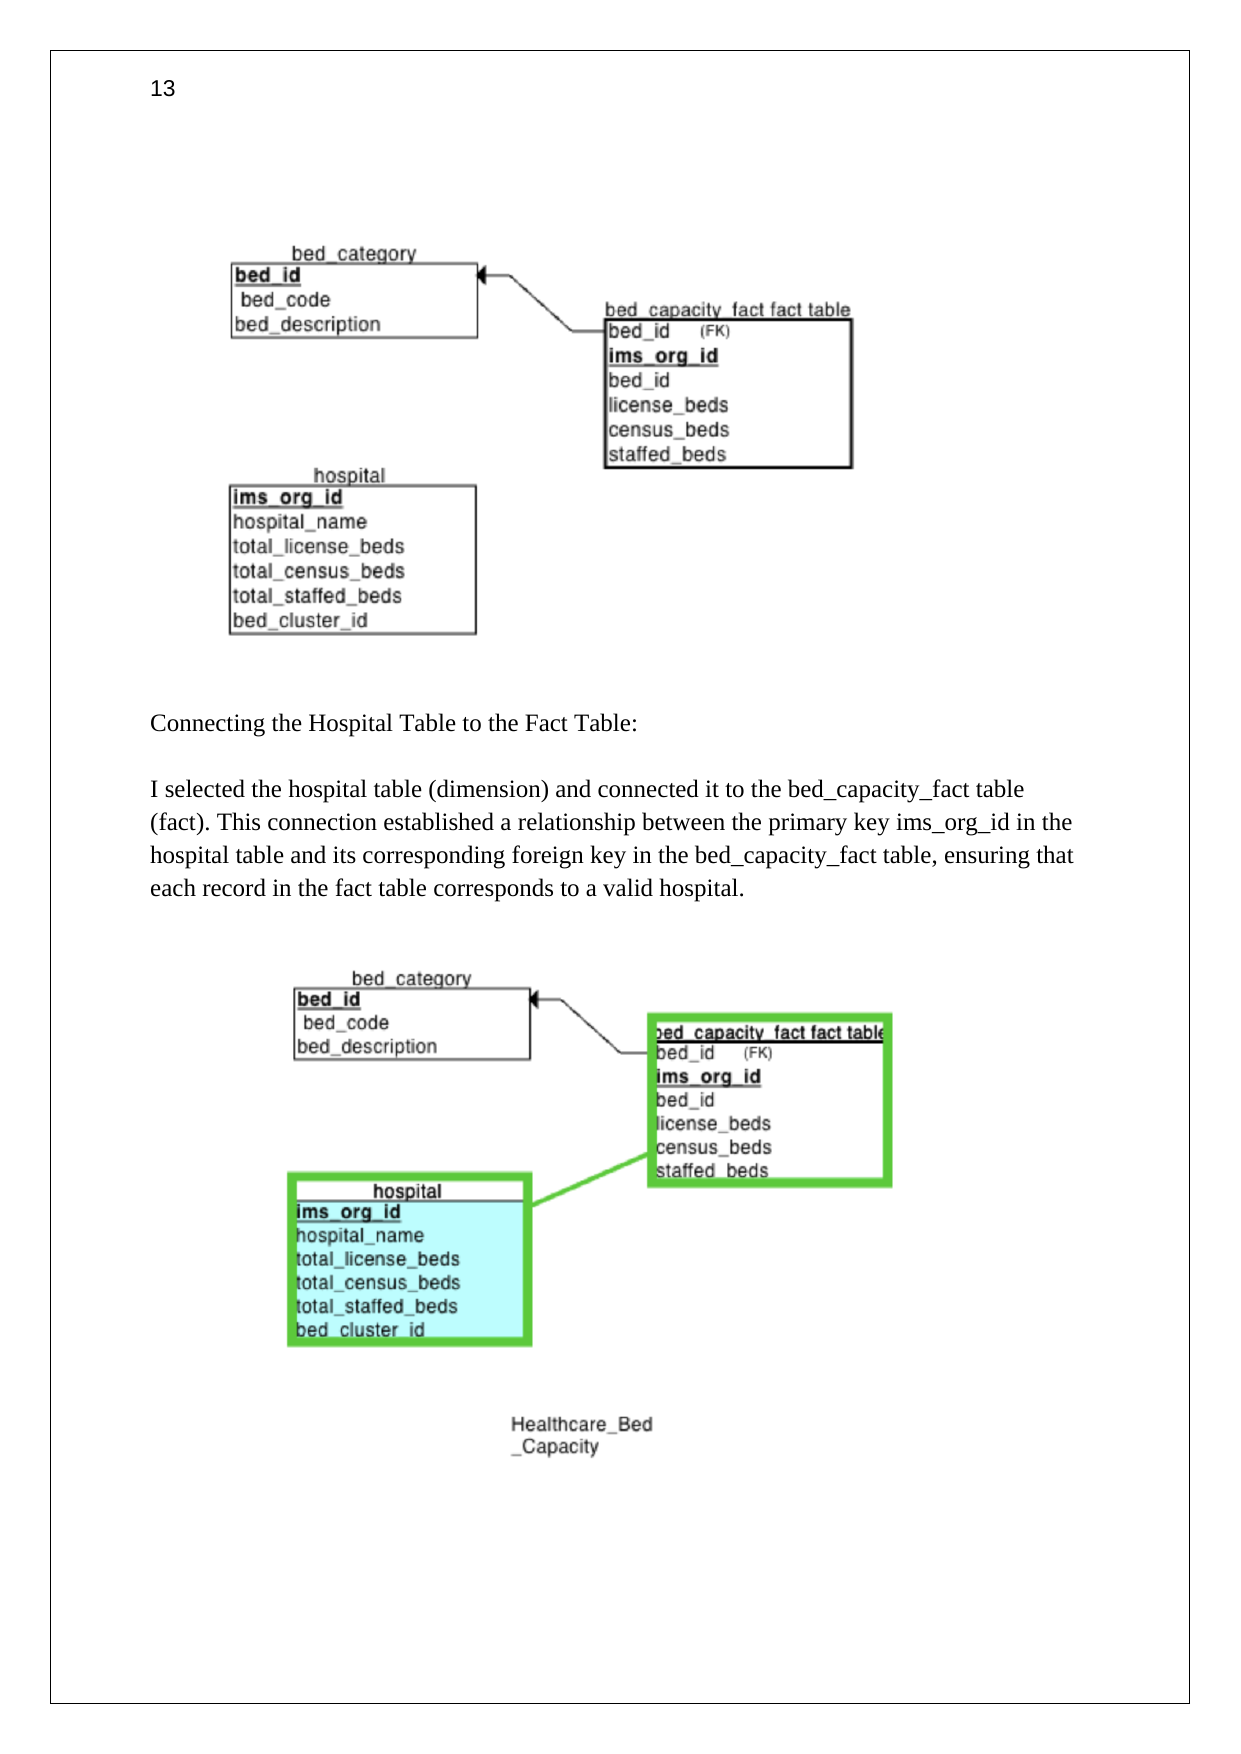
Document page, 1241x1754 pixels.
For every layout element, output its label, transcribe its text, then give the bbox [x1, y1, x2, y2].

picture [150, 150, 1091, 705]
picture [150, 939, 1091, 1577]
text I selected the hospital table (dimension) and connected it to the bed_capacity_fact table (fact). This connection established a relationship between the primary key ims_org_id in the hospital table and its corresponding foreign key in the bed_capacity_fact table, ensuring that each record in the fact table corresponds to a valid hospital. [150, 774, 1090, 902]
text Connecting the Hospital Table to the Fact Table: [150, 708, 1090, 737]
